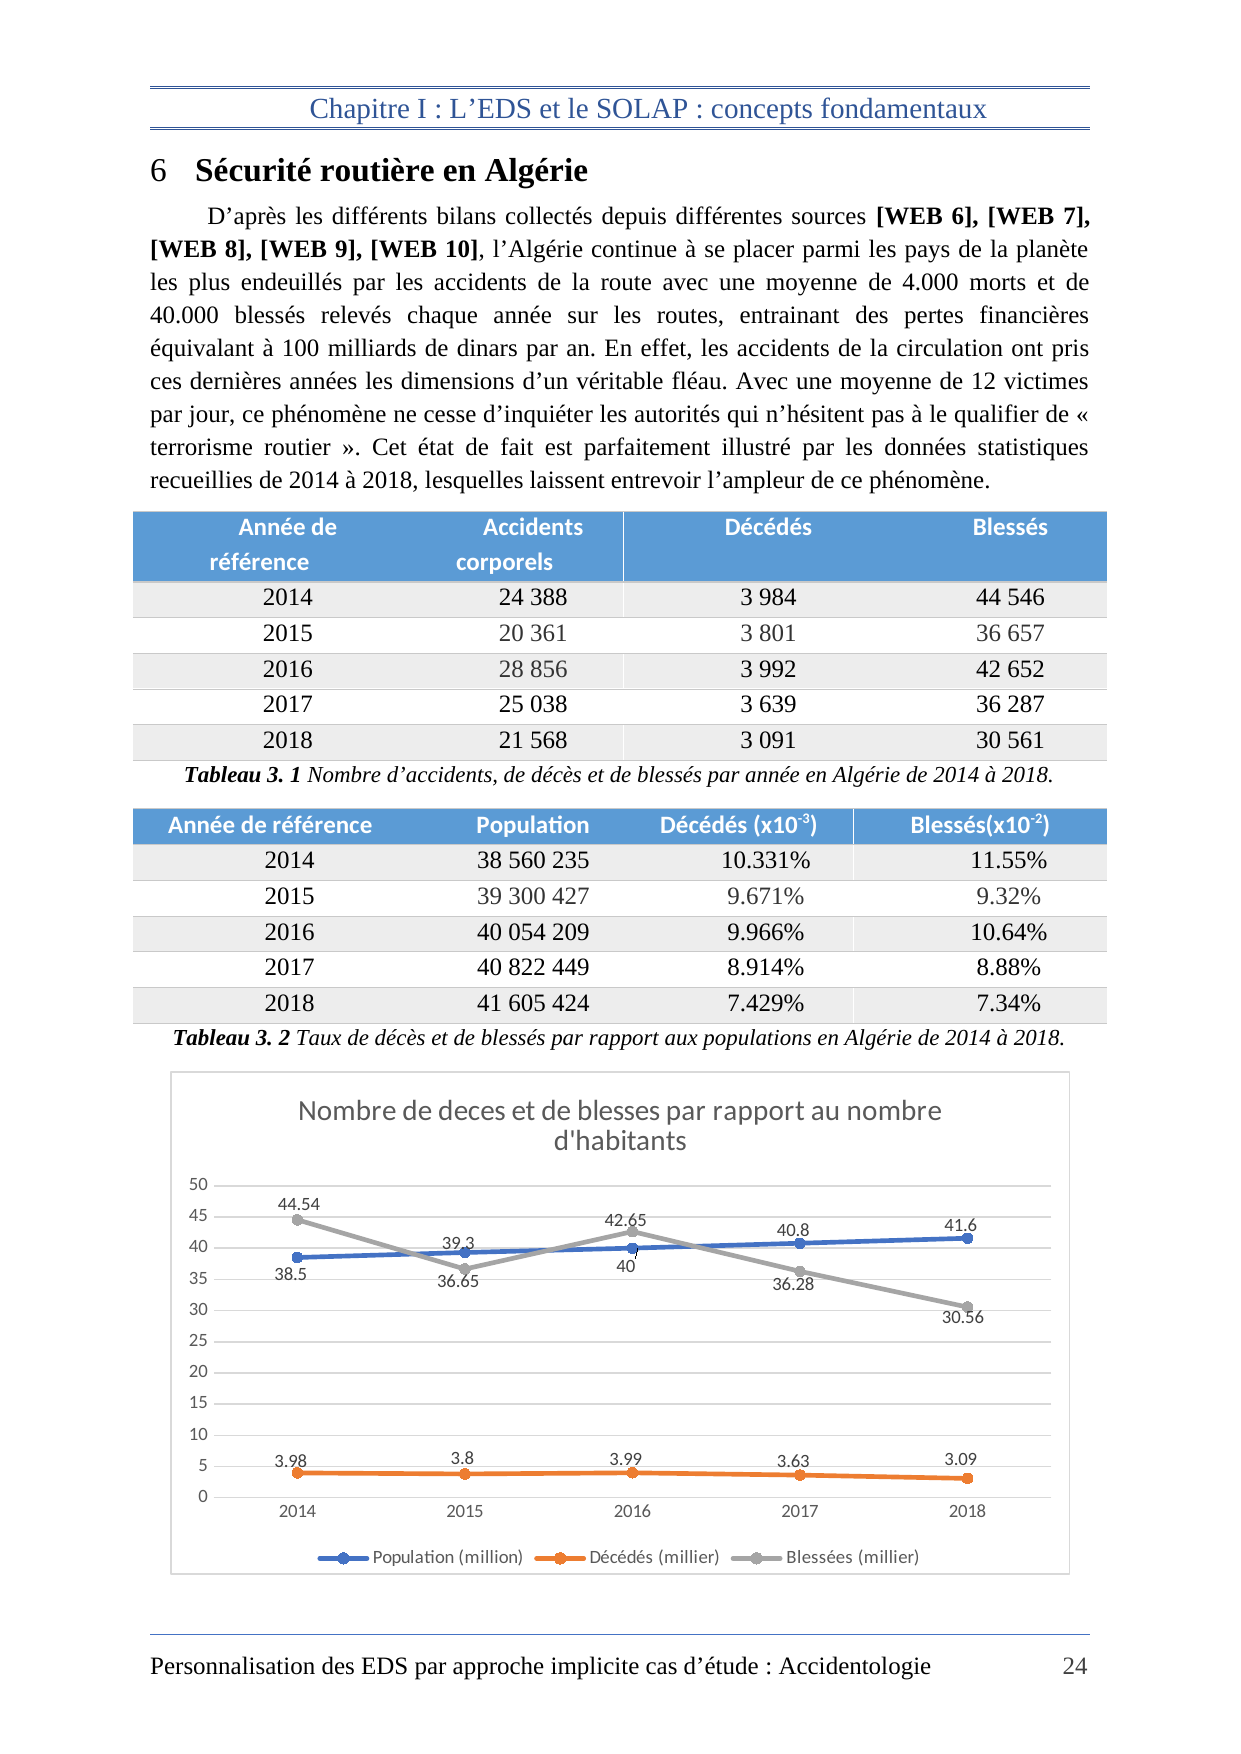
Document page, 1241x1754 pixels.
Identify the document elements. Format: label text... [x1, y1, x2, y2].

text Tableau 3. 1 Nombre d’accidents, de décès et de blessés par année en Algérie de 2014 à 2018. [150, 761, 1090, 787]
table_header Blessés [856, 512, 1107, 581]
table_cell 2016 [133, 917, 388, 951]
table_header Année de référence [133, 512, 385, 581]
table_cell 2014 [133, 845, 388, 880]
table_cell 3 091 [624, 725, 856, 760]
table_cell 9.966% [621, 917, 853, 951]
table_cell 25 038 [385, 690, 623, 724]
text Tableau 3. 2 Taux de décès et de blessés par rapport aux populations en Algérie de 2014 à 2018. [150, 1024, 1090, 1050]
subtitle Sécurité routière en Algérie [150, 150, 1090, 188]
table_header Blessés(x10-2) [854, 809, 1107, 844]
table_cell 2015 [133, 881, 388, 916]
table_cell 10.331% [621, 845, 853, 880]
table_cell 2018 [133, 988, 388, 1023]
table_cell 38 560 235 [388, 845, 621, 880]
table_header Accidents corporels [385, 512, 623, 581]
table_cell 36 657 [856, 618, 1107, 653]
table_header Population [388, 809, 621, 844]
table_cell 44 546 [856, 583, 1107, 617]
table_cell 21 568 [385, 725, 623, 760]
table_cell 2017 [133, 690, 385, 724]
table_cell 28 856 [385, 654, 623, 688]
table_cell 8.914% [621, 952, 853, 987]
table_cell 3 992 [624, 654, 856, 688]
table_cell 9.32% [854, 881, 1107, 916]
table_cell 2016 [133, 654, 385, 688]
table_cell 7.34% [854, 988, 1107, 1023]
table_cell 3 984 [624, 583, 856, 617]
table_header Décédés (x10-3) [621, 809, 853, 844]
table_cell 36 287 [856, 690, 1107, 724]
table_cell 11.55% [854, 845, 1107, 880]
table_cell 3 639 [624, 690, 856, 724]
table_cell 30 561 [856, 725, 1107, 760]
table_cell 2014 [133, 583, 385, 617]
table_cell 39 300 427 [388, 881, 621, 916]
table_cell 3 801 [624, 618, 856, 653]
table_cell 2015 [133, 618, 385, 653]
table_cell 8.88% [854, 952, 1107, 987]
table_header Décédés [624, 512, 856, 581]
table_cell 20 361 [385, 618, 623, 653]
table_cell 9.671% [621, 881, 853, 916]
table_cell 41 605 424 [388, 988, 621, 1023]
table_cell 7.429% [621, 988, 853, 1023]
text D’après les différents bilans collectés depuis différentes sources [WEB 6], [WEB 7], [WEB 8], [WEB 9], [WEB 10], l’Algérie continue à se placer parmi les pays de la planète les plus endeuillés par les accidents de la route avec une moyenne de 4.000 morts et de 40.000 blessés relevés chaque année sur les routes, entrainant des pertes financières équivalant à 100 milliards de dinars par an. En effet, les accidents de la circulation ont pris ces dernières années les dimensions d’un véritable fléau. Avec une moyenne de 12 victimes par jour, ce phénomène ne cesse d’inquiéter les autorités qui n’hésitent pas à le qualifier de « terrorisme routier ». Cet état de fait est parfaitement illustré par les données statistiques recueillies de 2014 à 2018, lesquelles laissent entrevoir l’ampleur de ce phénomène. [150, 201, 1090, 494]
table_header Année de référence [133, 809, 388, 844]
table_cell 10.64% [854, 917, 1107, 951]
table_cell 2017 [133, 952, 388, 987]
table_cell 40 822 449 [388, 952, 621, 987]
table_cell 2018 [133, 725, 385, 760]
table_cell 24 388 [385, 583, 623, 617]
table_cell 42 652 [856, 654, 1107, 688]
table_cell 40 054 209 [388, 917, 621, 951]
